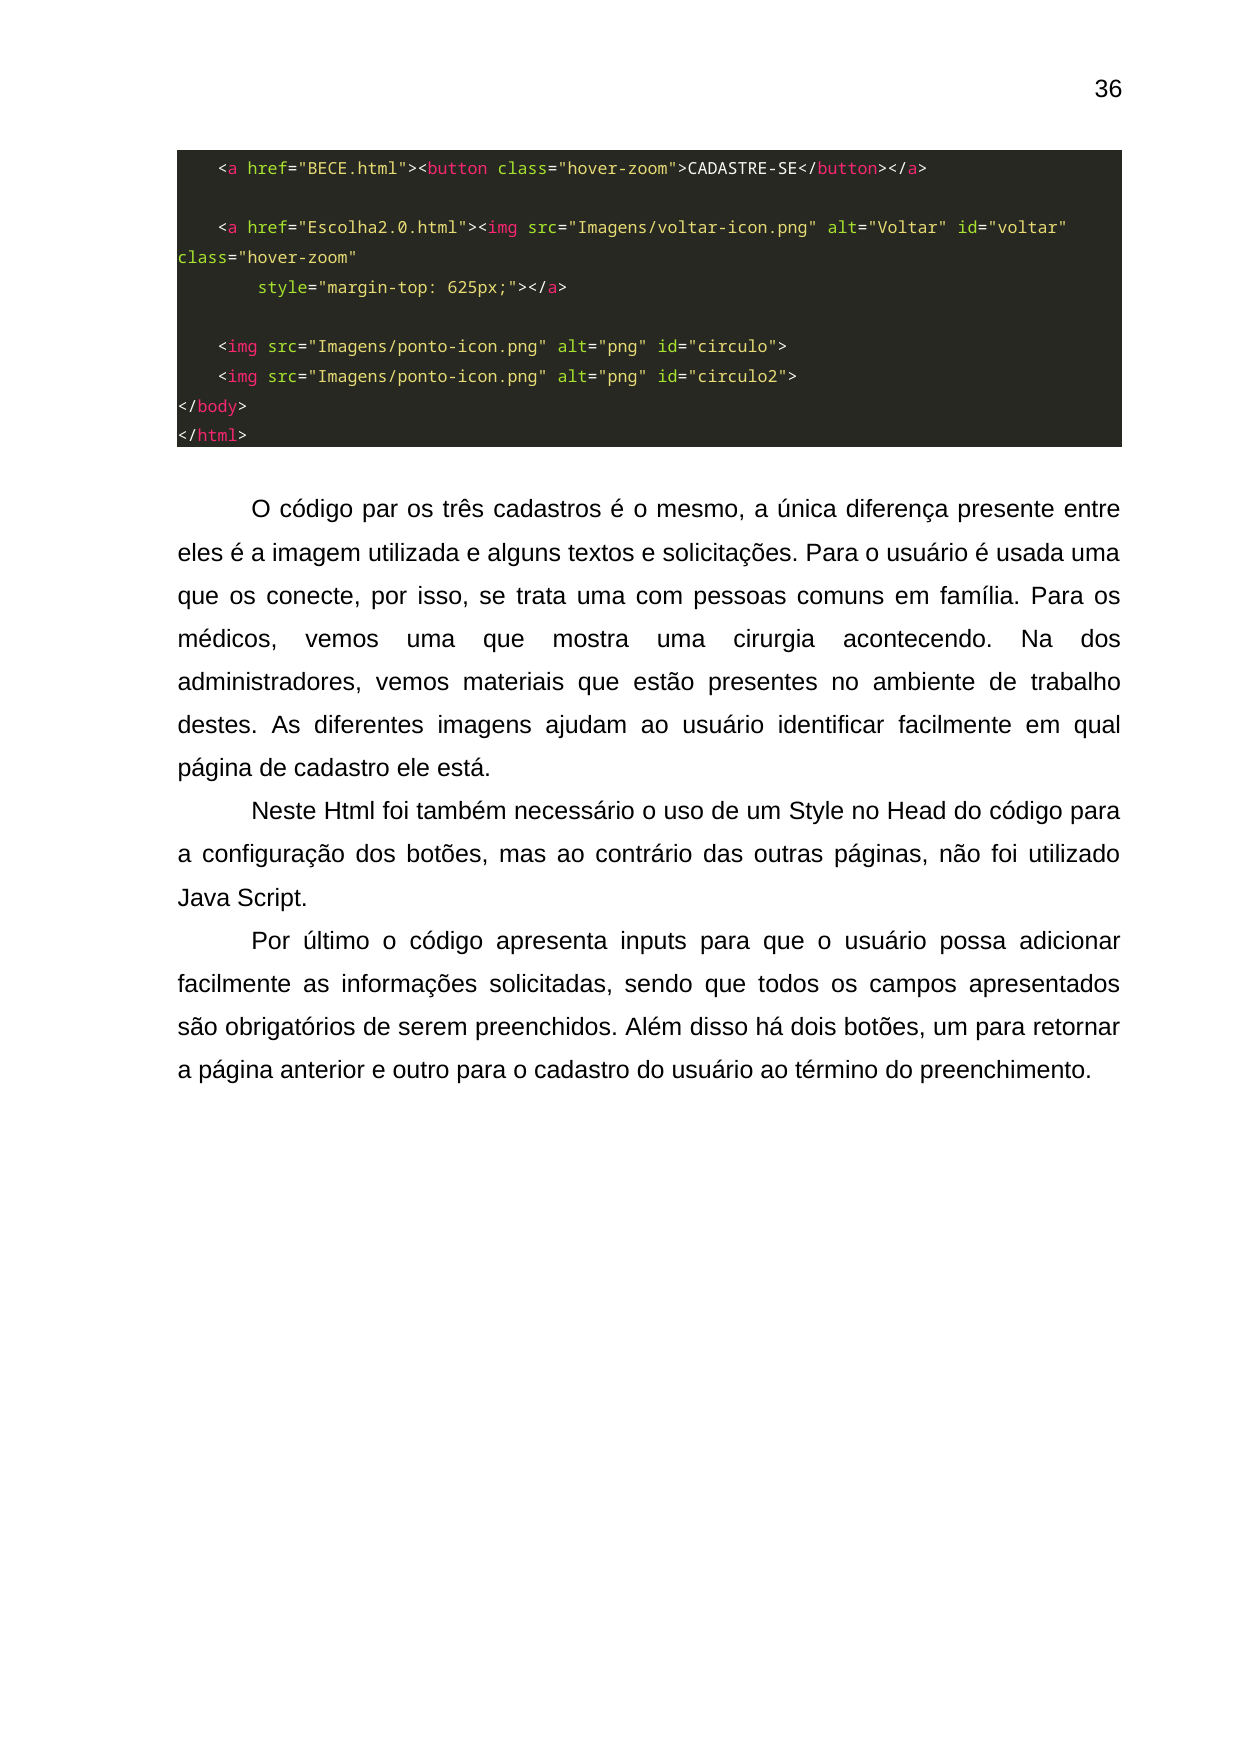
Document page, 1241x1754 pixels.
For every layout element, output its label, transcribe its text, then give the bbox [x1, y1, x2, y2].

text <img src="Imagens/ponto-icon.png" alt="png" id="circulo2"> [177, 358, 1122, 387]
text <a href="BECE.html"><button class="hover-zoom">CADASTRE-SE</button></a> [177, 150, 1122, 179]
text <a href="Escolha2.0.html"><img src="Imagens/voltar-icon.png" alt="Voltar" id="voltar" class="hover-zoom" [177, 209, 1122, 268]
text <img src="Imagens/ponto-icon.png" alt="png" id="circulo"> [177, 328, 1122, 358]
text Neste Html foi também necessário o uso de um Style no Head do código para a configuração dos botões, mas ao contrário das outras páginas, não foi utilizado Java Script. [177, 796, 1122, 911]
text </body> [177, 387, 1122, 417]
text style="margin-top: 625px;"></a> [177, 268, 1122, 298]
text </html> [177, 417, 1122, 447]
text O código par os três cadastros é o mesmo, a única diferença presente entre eles é a imagem utilizada e alguns textos e solicitações. Para o usuário é usada uma que os conecte, por isso, se trata uma com pessoas comuns em família. Para os médicos, vemos uma que mostra uma cirurgia acontecendo. Na dos administradores, vemos materiais que estão presentes no ambiente de trabalho destes. As diferentes imagens ajudam ao usuário identificar facilmente em qual página de cadastro ele está. [177, 494, 1122, 782]
text Por último o código apresenta inputs para que o usuário possa adicionar facilmente as informações solicitadas, sendo que todos os campos apresentados são obrigatórios de serem preenchidos. Além disso há dois botões, um para retornar a página anterior e outro para o cadastro do usuário ao término do preenchimento. [177, 926, 1122, 1084]
